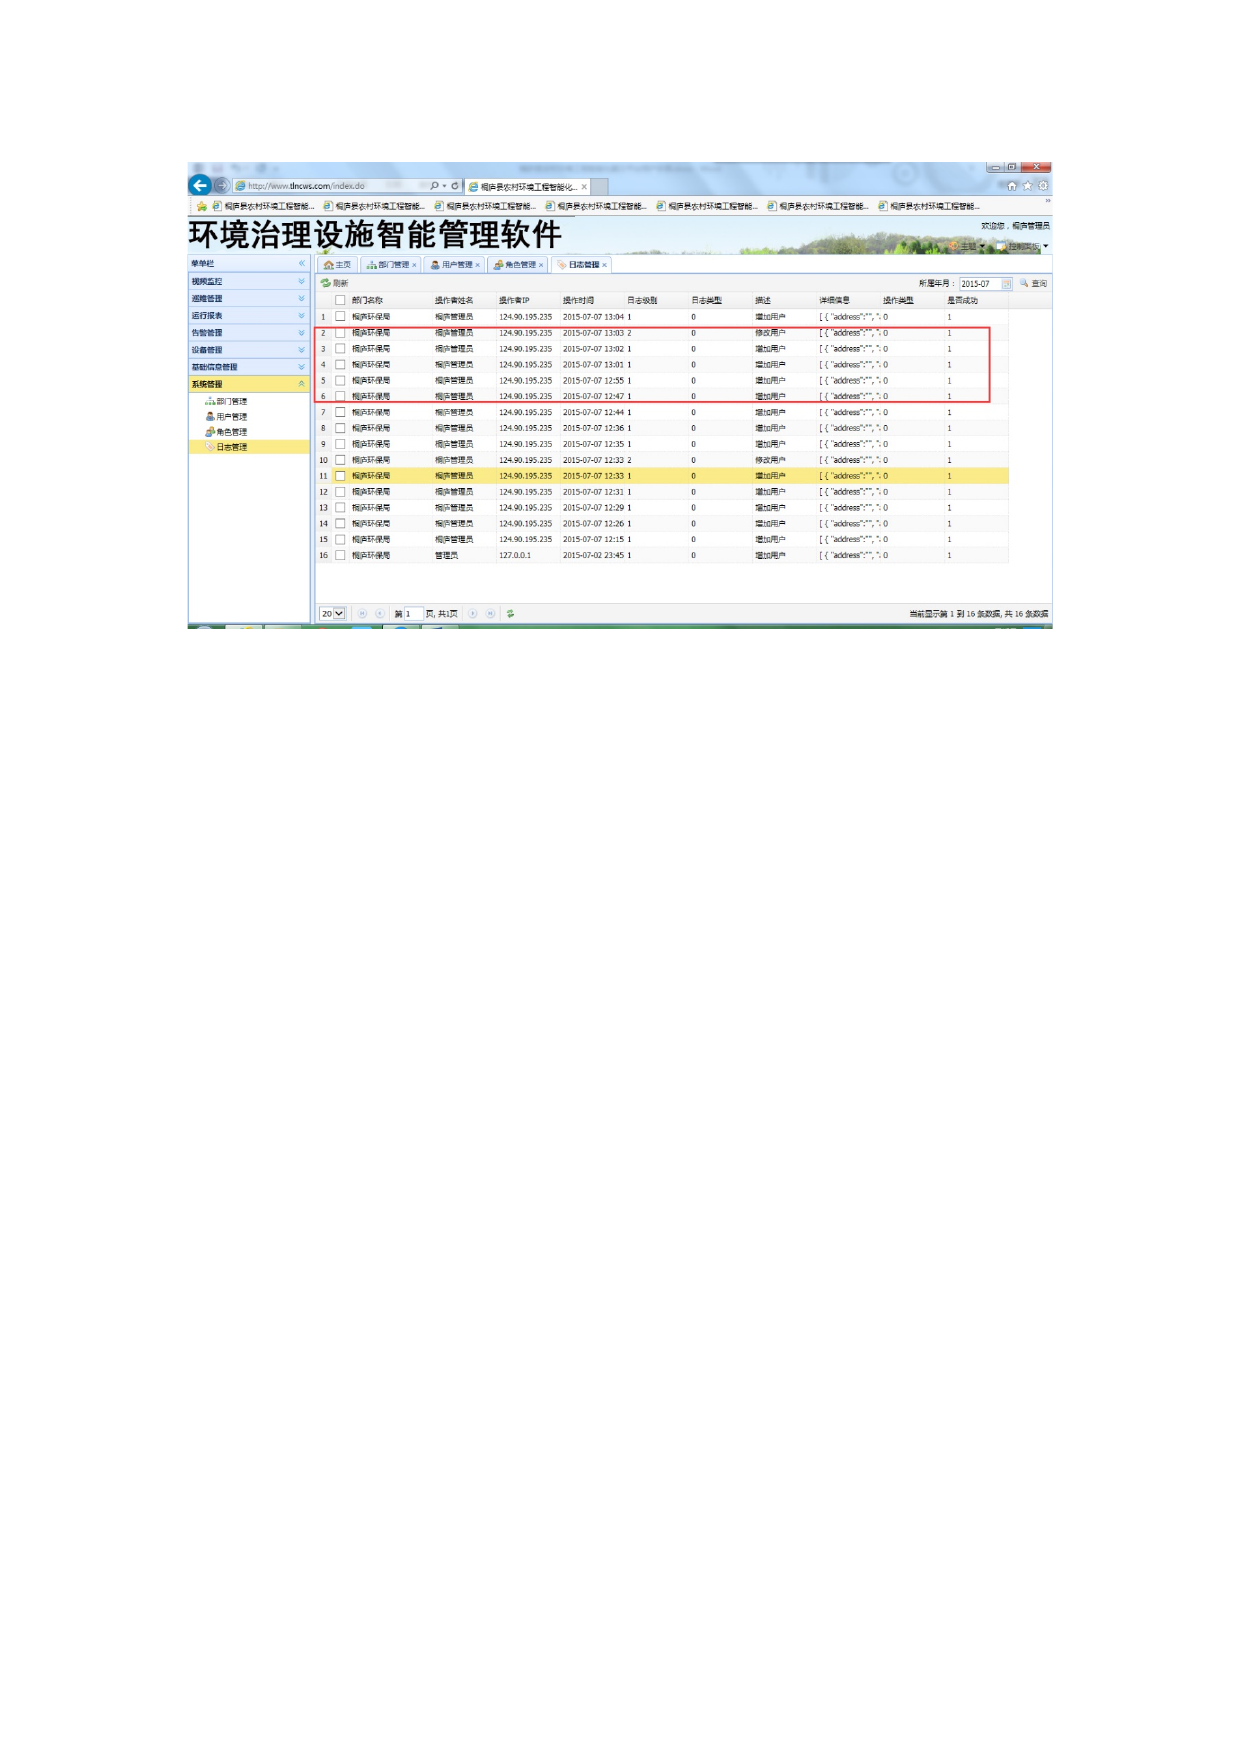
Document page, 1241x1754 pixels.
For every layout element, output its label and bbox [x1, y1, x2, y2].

picture [187, 162, 1053, 629]
